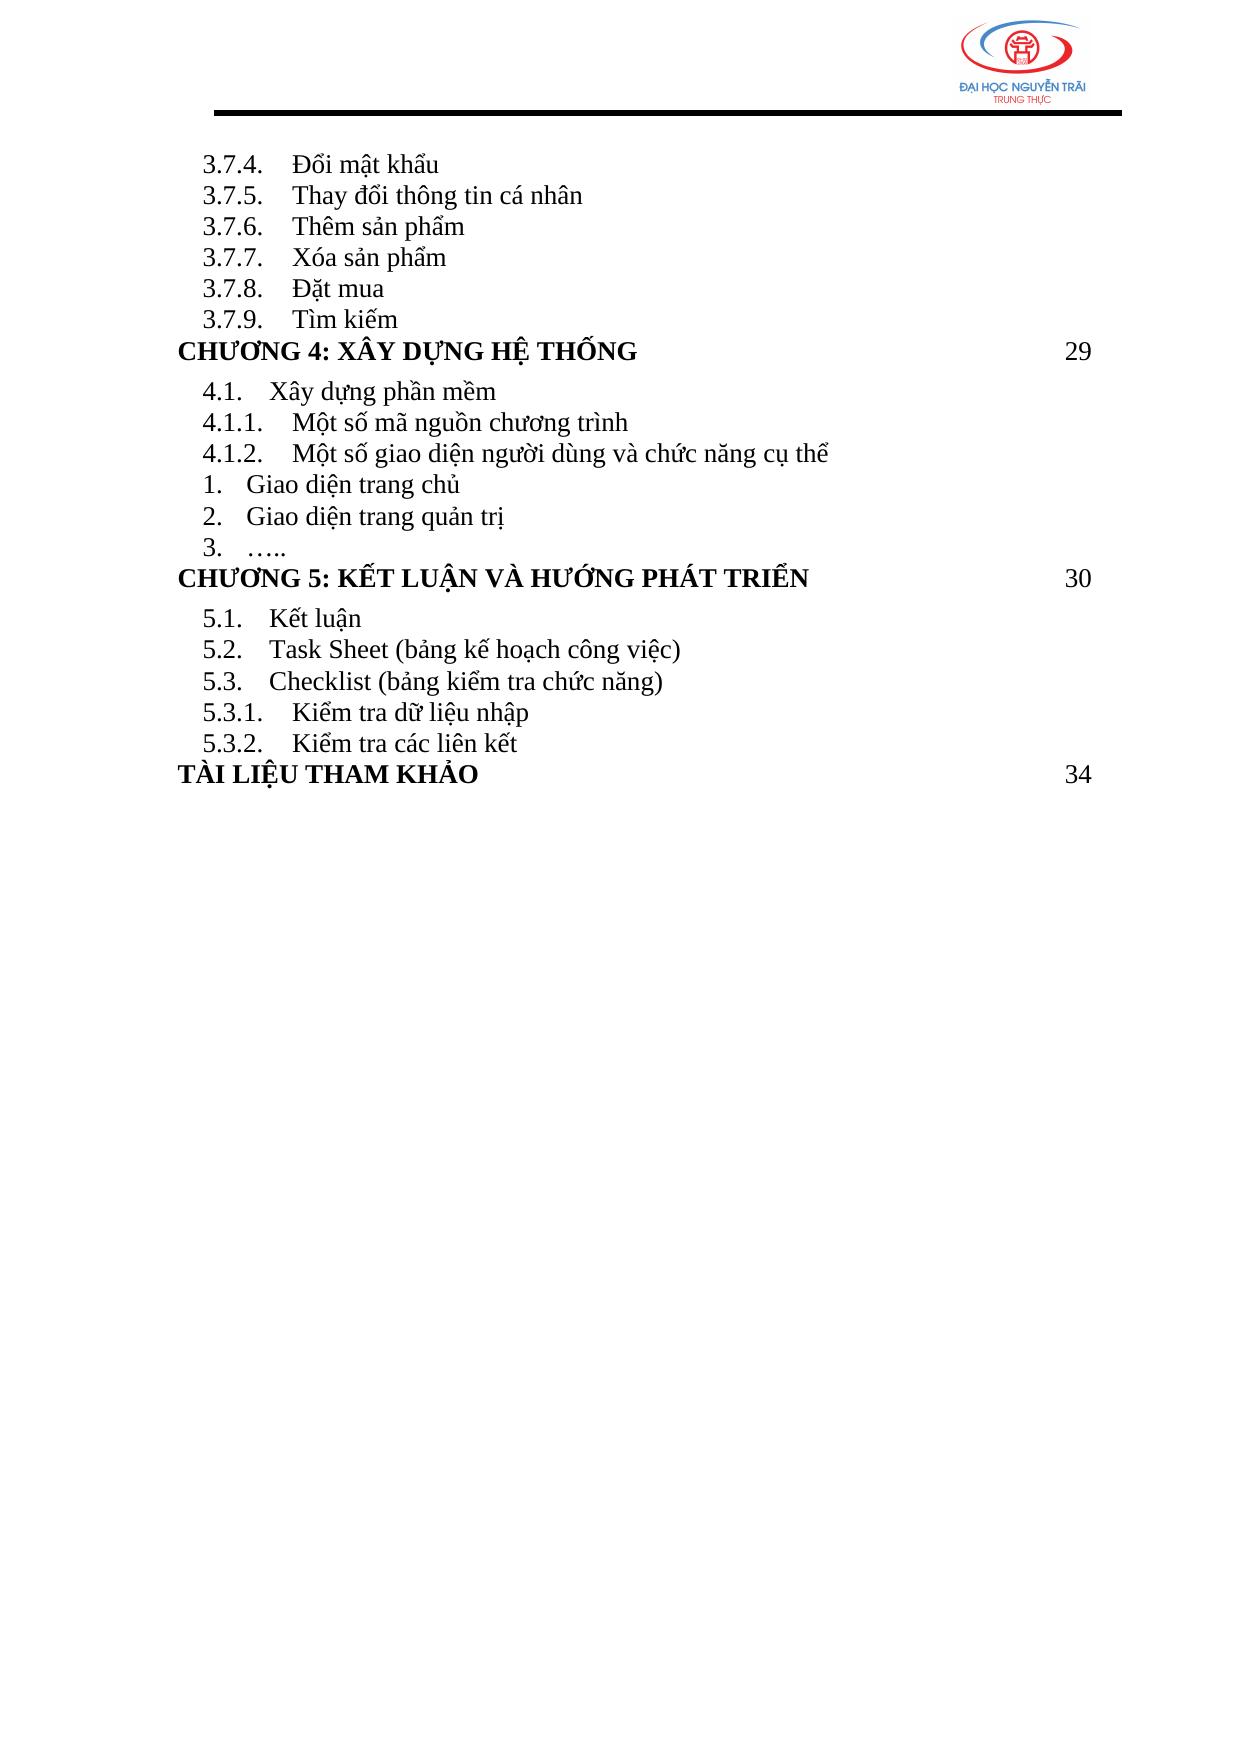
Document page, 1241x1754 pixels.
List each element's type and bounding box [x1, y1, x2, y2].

picture [952, 15, 1092, 108]
